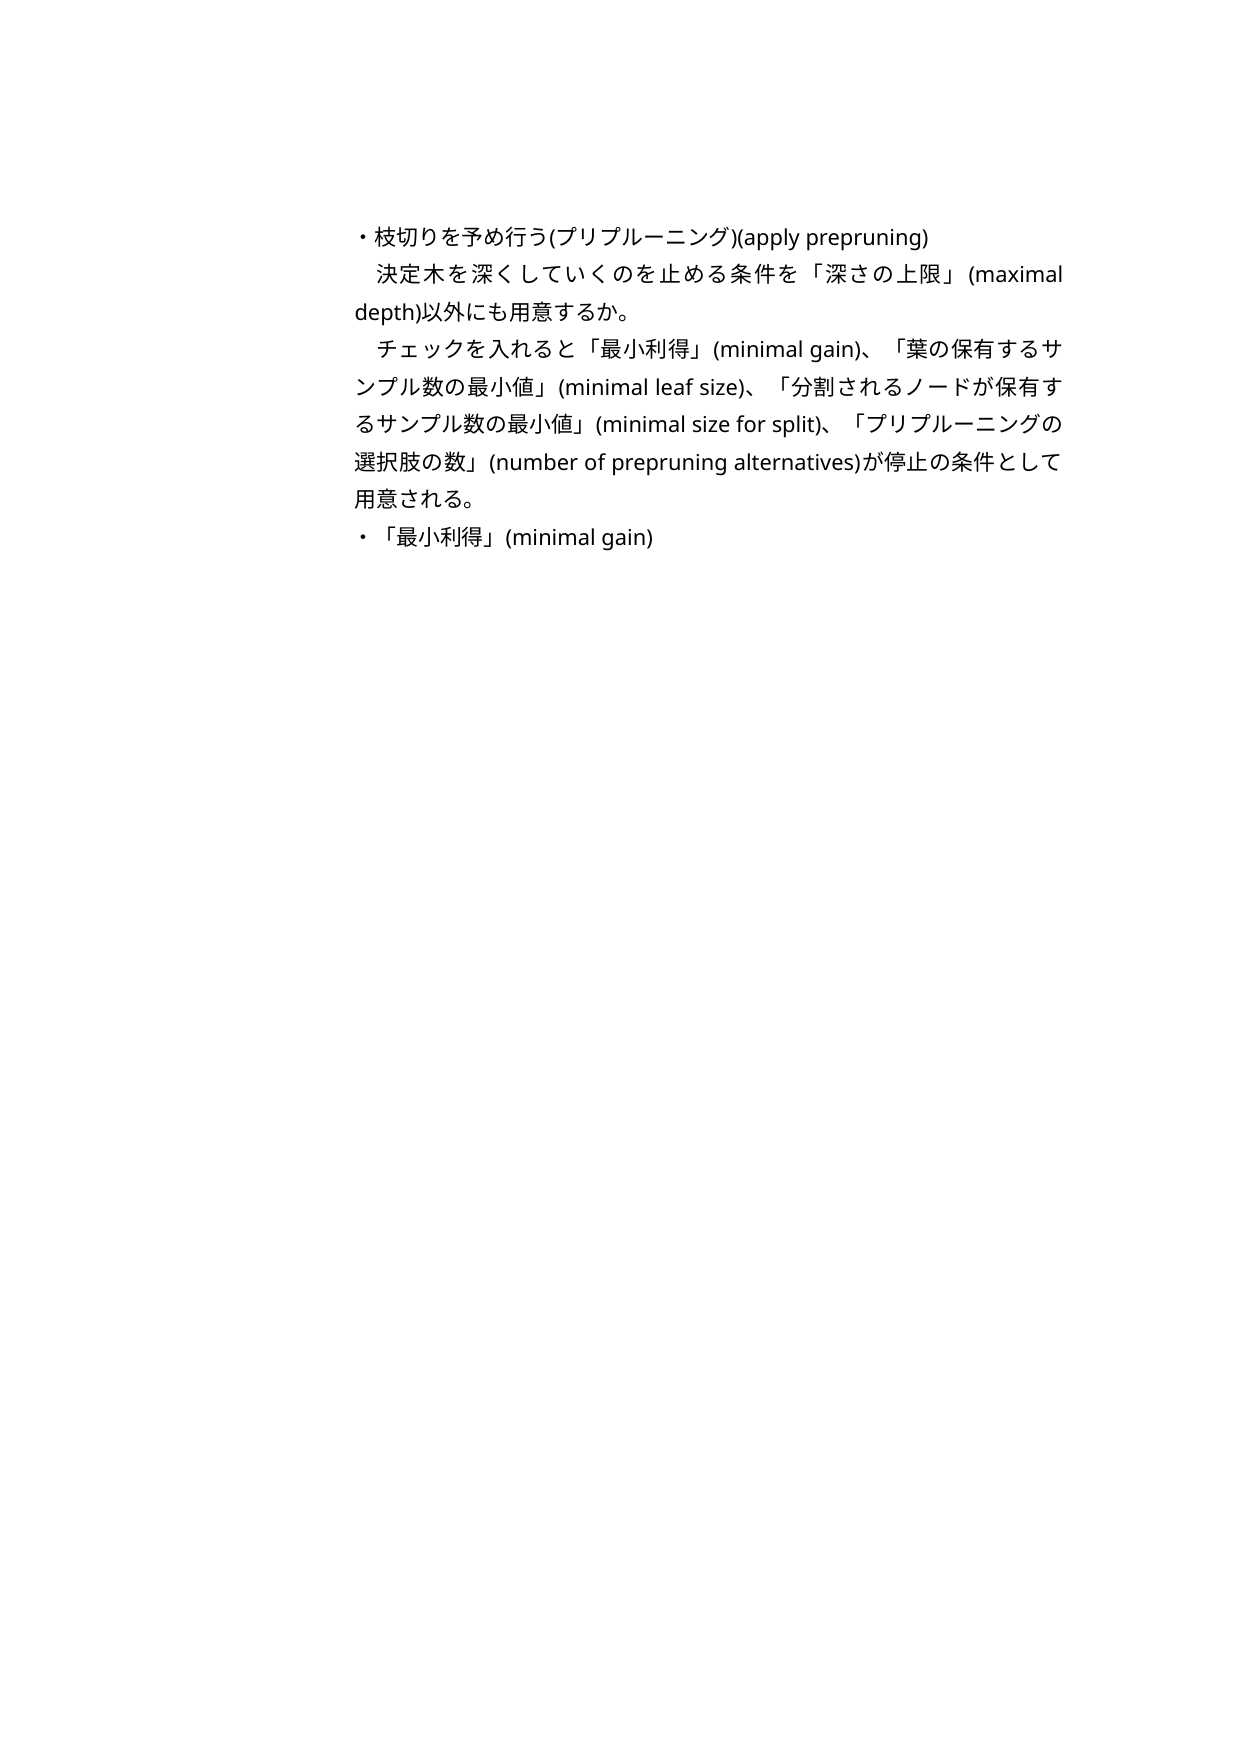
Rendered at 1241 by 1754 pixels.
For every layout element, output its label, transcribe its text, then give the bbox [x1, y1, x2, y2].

subtitle ・枝切りを予め行う(プリプルーニング)(apply prepruning) [352, 217, 1063, 254]
subtitle ・「最小利得」(minimal gain) [352, 517, 1063, 554]
text チェックを入れると「最小利得」(minimal gain)、「葉の保有するサンプル数の最小値」(minimal leaf size)、「分割されるノードが保有するサンプル数の最小値」(minimal size for split)、「プリプルーニングの選択肢の数」(number of prepruning alternatives)が停止の条件として用意される。 [354, 329, 1063, 517]
text 決定木を深くしていくのを止める条件を「深さの上限」(maximal depth)以外にも用意するか。 [354, 254, 1063, 329]
